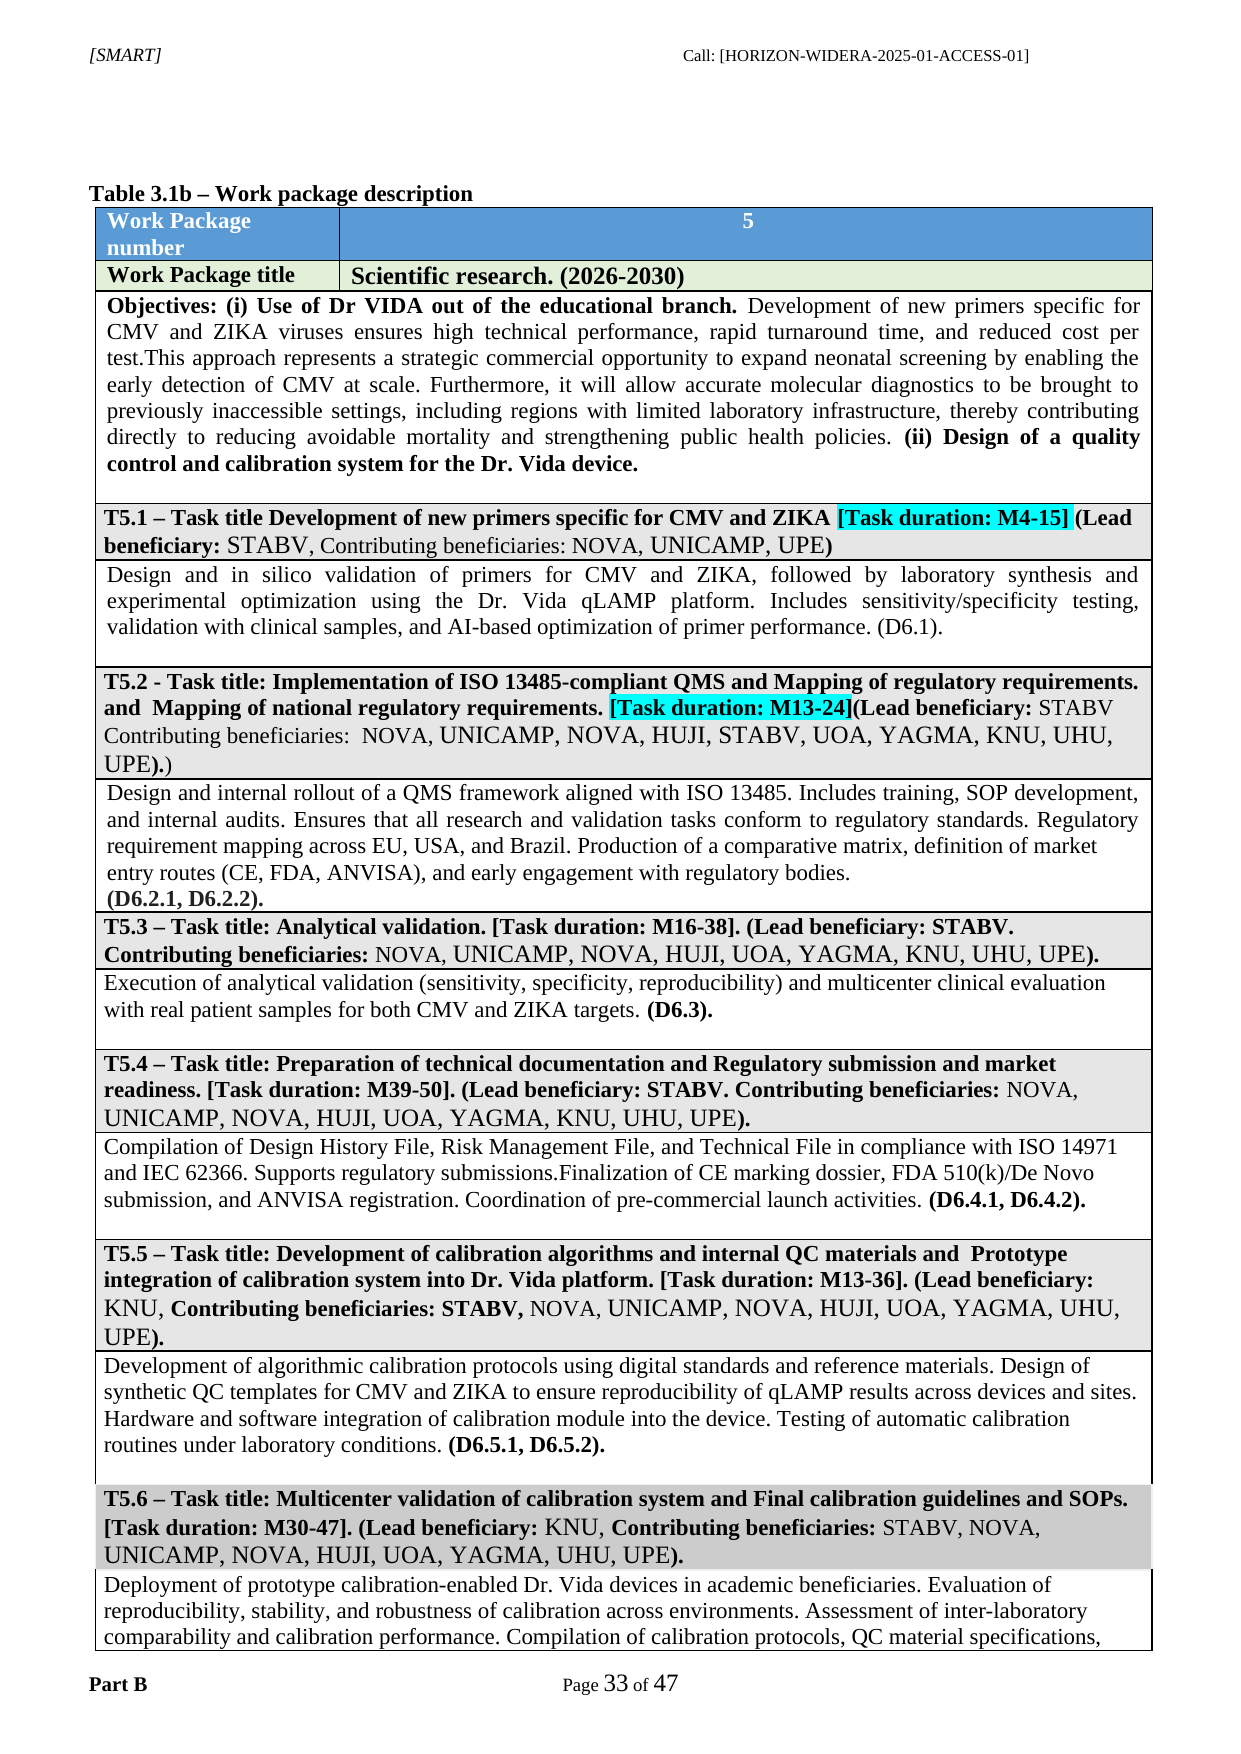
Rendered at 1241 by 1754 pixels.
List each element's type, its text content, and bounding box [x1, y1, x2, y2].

table_cell Development of algorithmic calibration protocols using digital standards and reference materials. Design of synthetic QC templates for CMV and ZIKA to ensure reproducibility of qLAMP results across devices and sites. Hardware and software integration of calibration module into the device. Testing of automatic calibration routines under laboratory conditions. (D6.5.1, D6.5.2). [96, 1352, 1151, 1484]
text Table 3.1b – Work package description [89, 180, 1152, 207]
table_cell T5.1 – Task title Development of new primers specific for CMV and ZIKA [Task duration: M4-15] (Lead beneficiary: STABV, Contributing beneficiaries: NOVA, UNICAMP, UPE) [96, 504, 1151, 559]
table_cell Design and internal rollout of a QMS framework aligned with ISO 13485. Includes training, SOP development, and internal audits. Ensures that all research and validation tasks conform to regulatory standards. Regulatory requirement mapping across EU, USA, and Brazil. Production of a comparative matrix, definition of market entry routes (CE, FDA, ANVISA), and early engagement with regulatory bodies. (D6.2.1, D6.2.2). [96, 780, 1151, 911]
table_cell Scientific research. (2026-2030) [340, 261, 1152, 290]
table_cell Execution of analytical validation (sensitivity, specificity, reproducibility) and multicenter clinical evaluation with real patient samples for both CMV and ZIKA targets. (D6.3). [96, 970, 1151, 1048]
table_cell T5.2 - Task title: Implementation of ISO 13485-compliant QMS and Mapping of regulatory requirements. and Mapping of national regulatory requirements. [Task duration: M13-24](Lead beneficiary: STABV Contributing beneficiaries: NOVA, UNICAMP, NOVA, HUJI, STABV, UOA, YAGMA, KNU, UHU, UPE).) [96, 668, 1151, 778]
table_cell T5.5 – Task title: Development of calibration algorithms and internal QC materials and Prototype integration of calibration system into Dr. Vida platform. [Task duration: M13-36]. (Lead beneficiary: KNU, Contributing beneficiaries: STABV, NOVA, UNICAMP, NOVA, HUJI, UOA, YAGMA, UHU, UPE). [96, 1240, 1151, 1350]
table_header 5 [340, 208, 1152, 260]
table_cell Work Package title [96, 261, 339, 290]
table_cell Compilation of Design History File, Risk Management File, and Technical File in compliance with ISO 14971 and IEC 62366. Supports regulatory submissions.Finalization of CE marking dossier, FDA 510(k)/De Novo submission, and ANVISA registration. Coordination of pre-commercial launch activities. (D6.4.1, D6.4.2). [96, 1133, 1151, 1238]
table_cell T5.3 – Task title: Analytical validation. [Task duration: M16-38]. (Lead beneficiary: STABV. Contributing beneficiaries: NOVA, UNICAMP, NOVA, HUJI, UOA, YAGMA, KNU, UHU, UPE). [96, 913, 1151, 968]
table_cell T5.6 – Task title: Multicenter validation of calibration system and Final calibration guidelines and SOPs. [Task duration: M30-47]. (Lead beneficiary: KNU, Contributing beneficiaries: STABV, NOVA, UNICAMP, NOVA, HUJI, UOA, YAGMA, UHU, UPE). [96, 1485, 1151, 1569]
table_cell Design and in silico validation of primers for CMV and ZIKA, followed by laboratory synthesis and experimental optimization using the Dr. Vida qLAMP platform. Includes sensitivity/specificity testing, validation with clinical samples, and AI-based optimization of primer performance. (D6.1). [96, 561, 1151, 666]
table_cell T5.4 – Task title: Preparation of technical documentation and Regulatory submission and market readiness. [Task duration: M39-50]. (Lead beneficiary: STABV. Contributing beneficiaries: NOVA, UNICAMP, NOVA, HUJI, UOA, YAGMA, KNU, UHU, UPE). [96, 1050, 1151, 1132]
table_header Work Package number [96, 208, 339, 260]
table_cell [96, 1571, 1151, 1650]
table_cell Objectives: (i) Use of Dr VIDA out of the educational branch. Development of new primers specific for CMV and ZIKA viruses ensures high technical performance, rapid turnaround time, and reduced cost per test.This approach represents a strategic commercial opportunity to expand neonatal screening by enabling the early detection of CMV at scale. Furthermore, it will allow accurate molecular diagnostics to be brought to previously inaccessible settings, including regions with limited laboratory infrastructure, thereby contributing directly to reducing avoidable mortality and strengthening public health policies. (ii) Design of a quality control and calibration system for the Dr. Vida device. [96, 292, 1151, 502]
